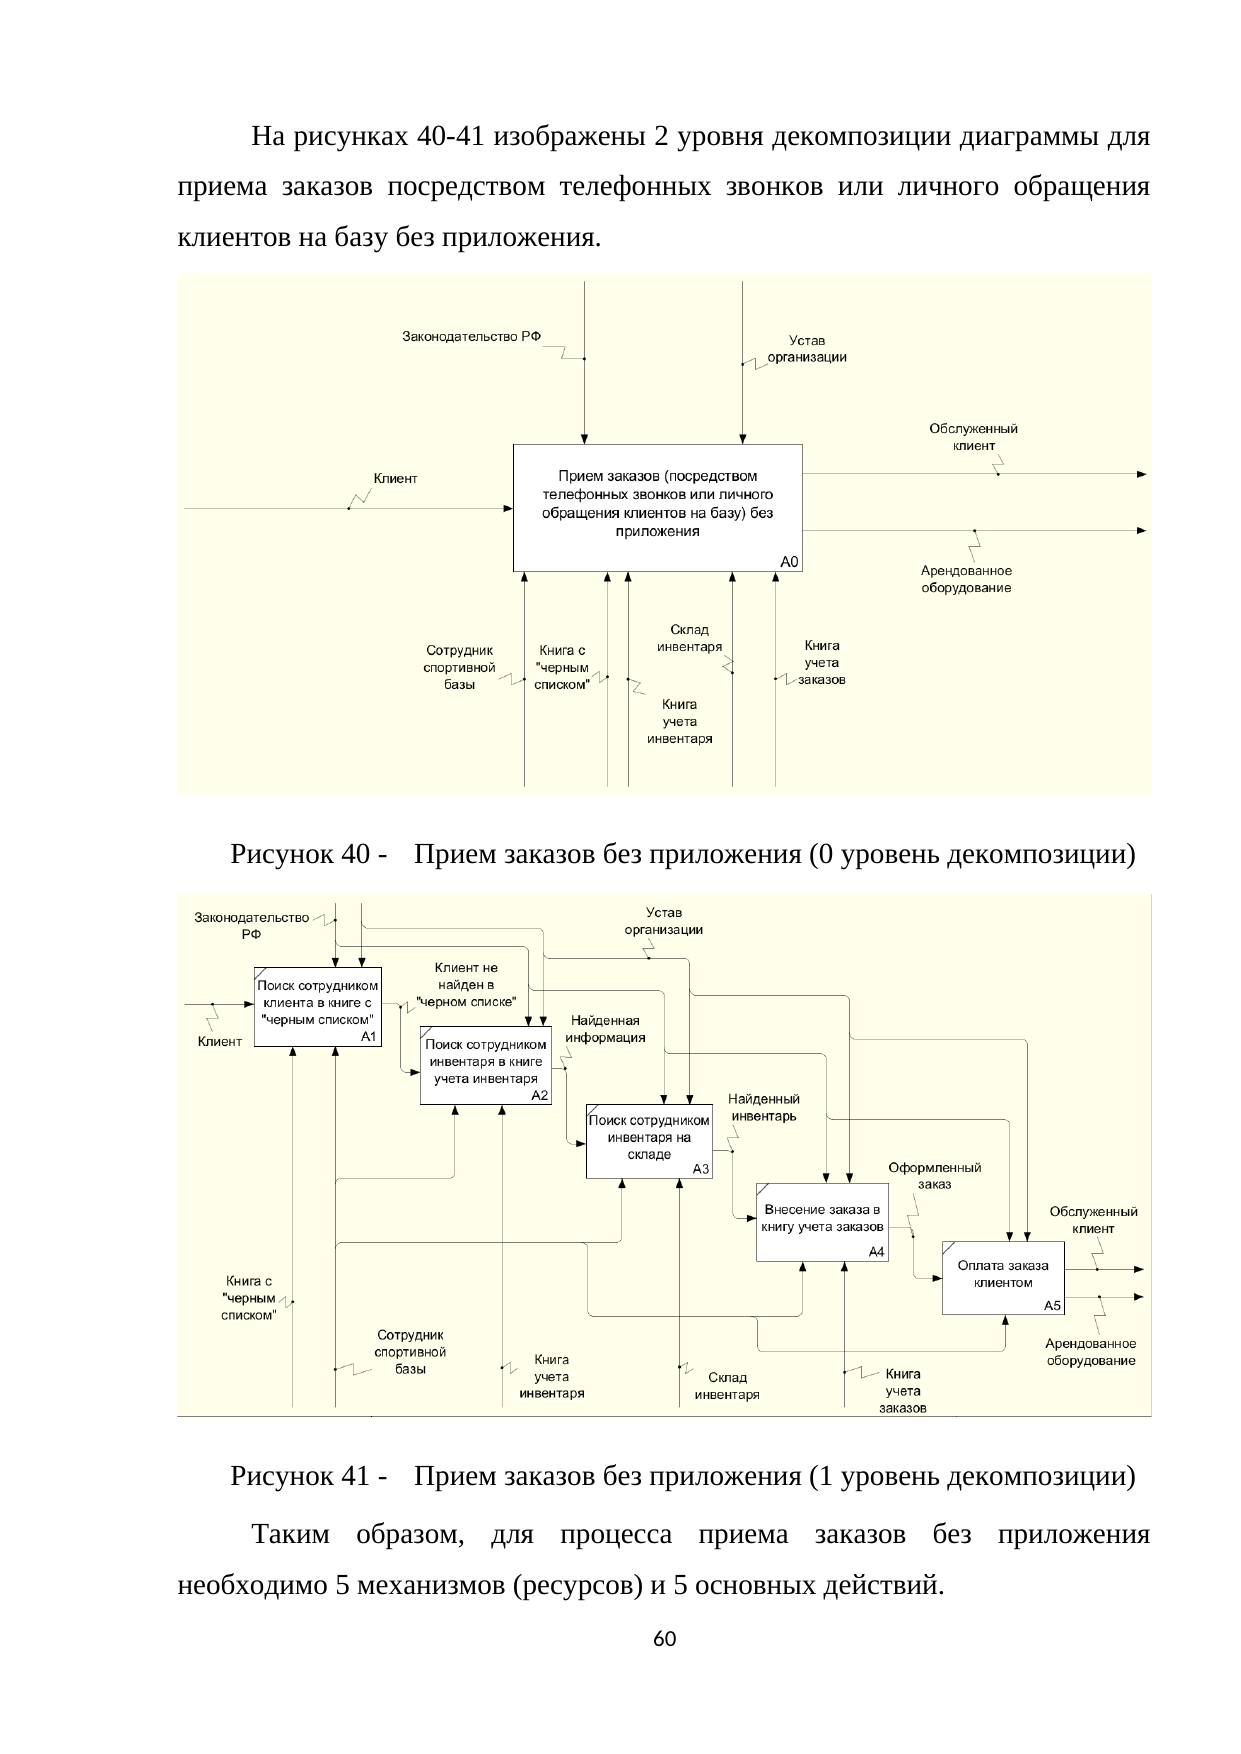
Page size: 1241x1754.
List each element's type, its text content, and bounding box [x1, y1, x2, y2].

text Таким образом, для процесса приема заказов без приложения необходимо 5 механизмов (ресурсов) и 5 основных действий. [177, 1517, 1152, 1600]
text Прием заказов без приложения (0 уровень декомпозиции) [215, 836, 1152, 870]
picture [177, 894, 1152, 1417]
picture [177, 273, 1152, 795]
text На рисунках 40-41 изображены 2 уровня декомпозиции диаграммы для приема заказов посредством телефонных звонков или личного обращения клиентов на базу без приложения. [177, 118, 1152, 252]
text Прием заказов без приложения (1 уровень декомпозиции) [215, 1458, 1152, 1492]
